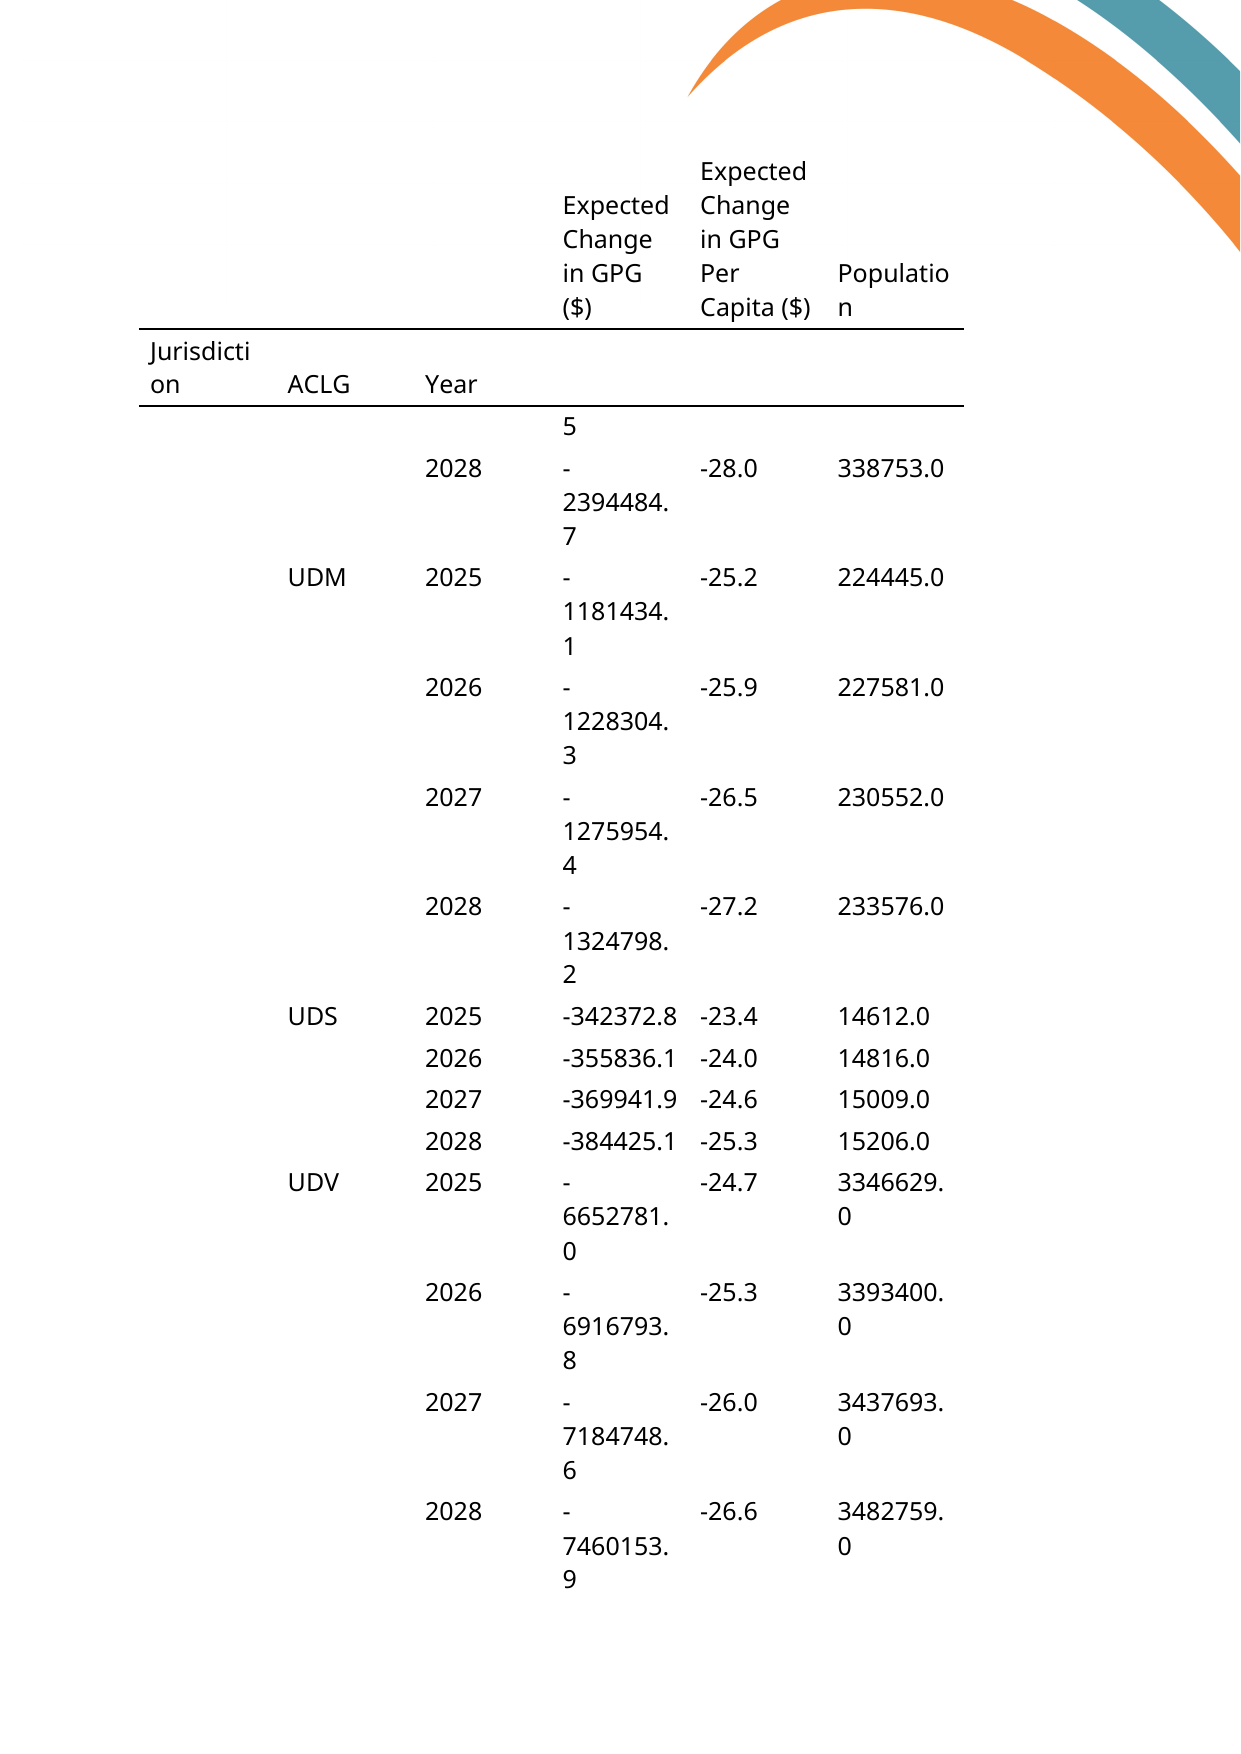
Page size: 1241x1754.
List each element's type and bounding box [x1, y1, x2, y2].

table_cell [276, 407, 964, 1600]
picture [19, 0, 1241, 306]
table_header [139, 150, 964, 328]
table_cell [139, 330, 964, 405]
